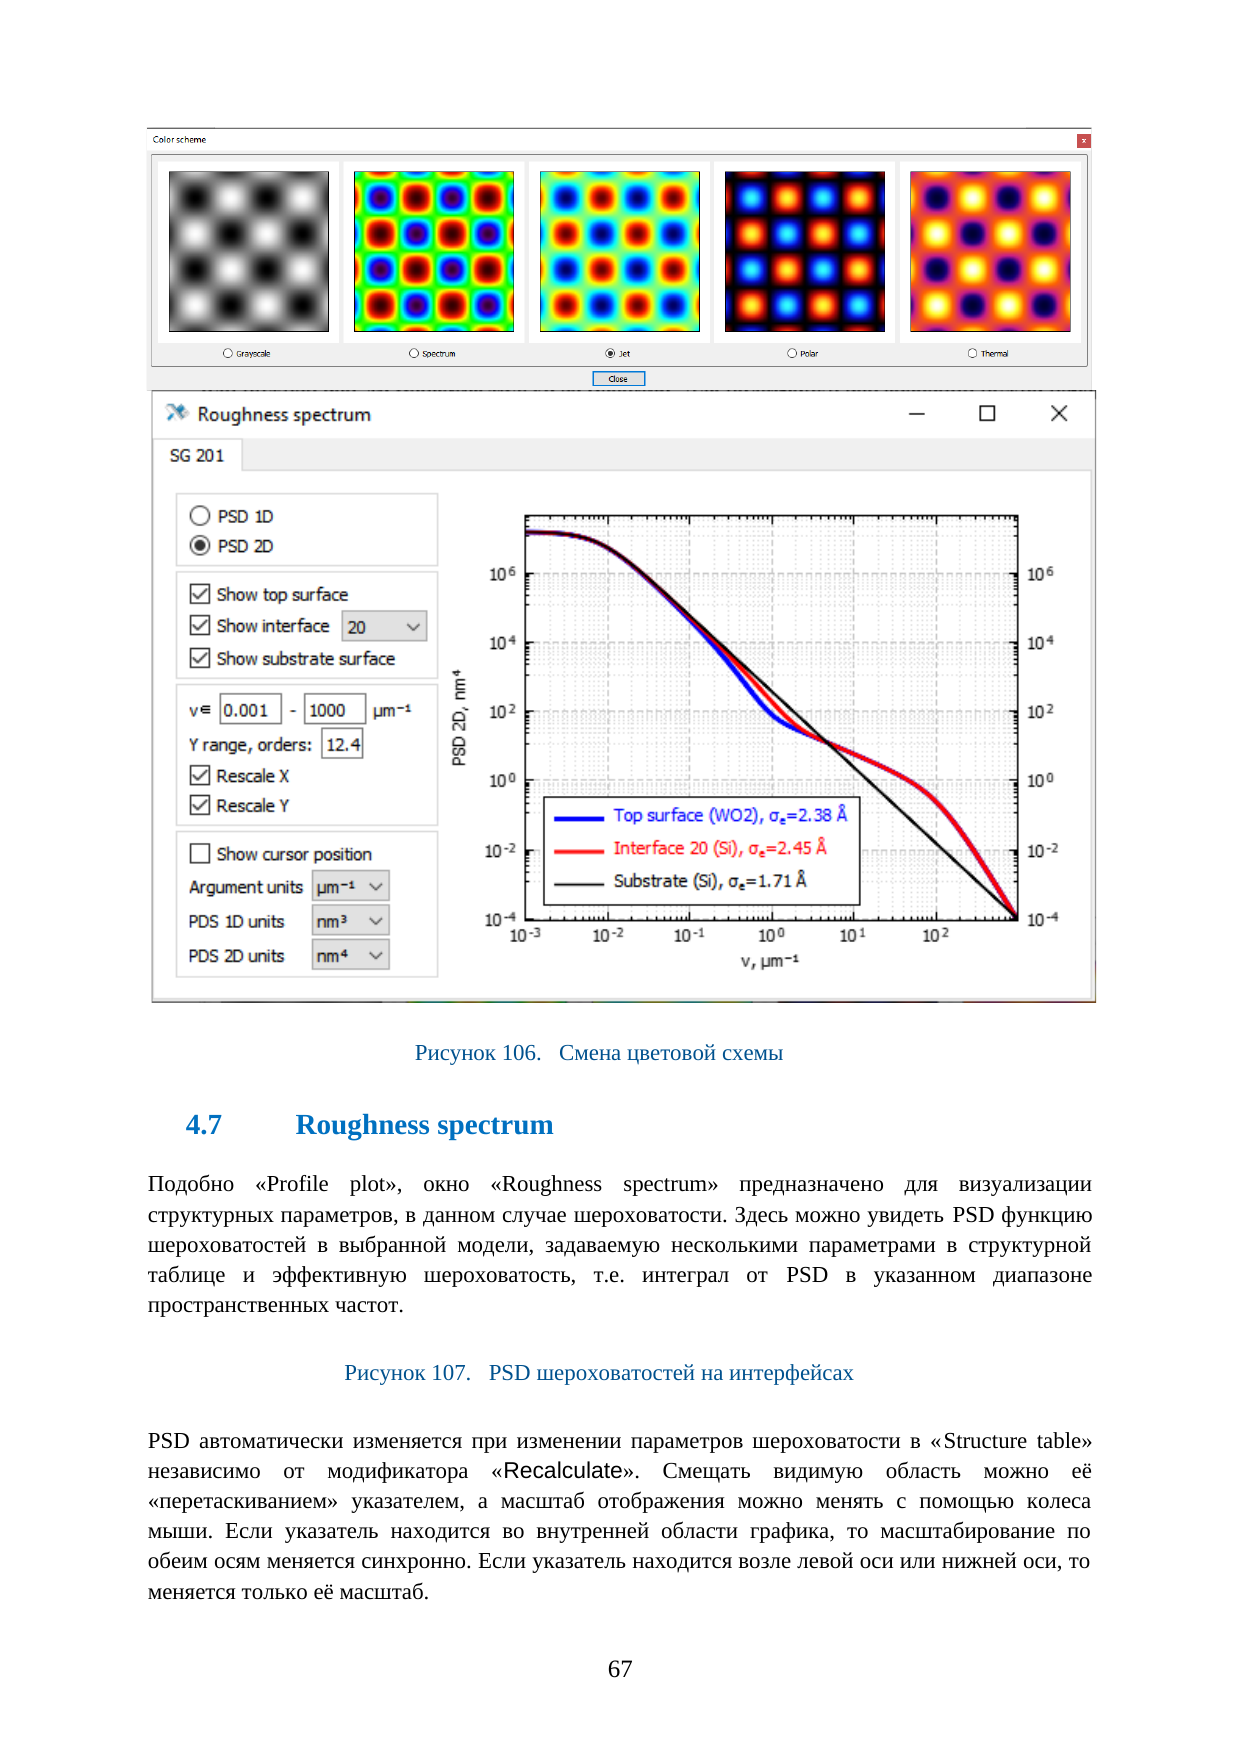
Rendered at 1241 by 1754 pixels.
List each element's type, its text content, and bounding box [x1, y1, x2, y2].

subtitle Roughness spectrum [155, 1107, 1093, 1140]
text PSD автоматически изменяется при изменении параметров шероховатости в «Structure table» независимо от модификатора «Recalculate». Смещать видимую область можно её «перетаскиванием» указателем, а масштаб отображения можно менять с помощью колеса мыши. Если указатель находится во внутренней области графика, то масштабирование по обеим осям меняется синхронно. Если указатель находится возле левой оси или нижней оси, то меняется только её масштаб. [148, 1427, 1093, 1604]
list Смена цветовой схемы [178, 1003, 1093, 1066]
text Подобно «Profile plot», окно «Roughness spectrum» предназначено для визуализации структурных параметров, в данном случае шероховатости. Здесь можно увидеть PSD функцию шероховатостей в выбранной модели, задаваемую несколькими параметрами в структурной таблице и эффективную шероховатость, т.е. интеграл от PSD в указанном диапазоне пространственных частот. [148, 1170, 1093, 1318]
list PSD шероховатостей на интерфейсах [178, 1359, 1093, 1385]
picture [146, 127, 1097, 1003]
